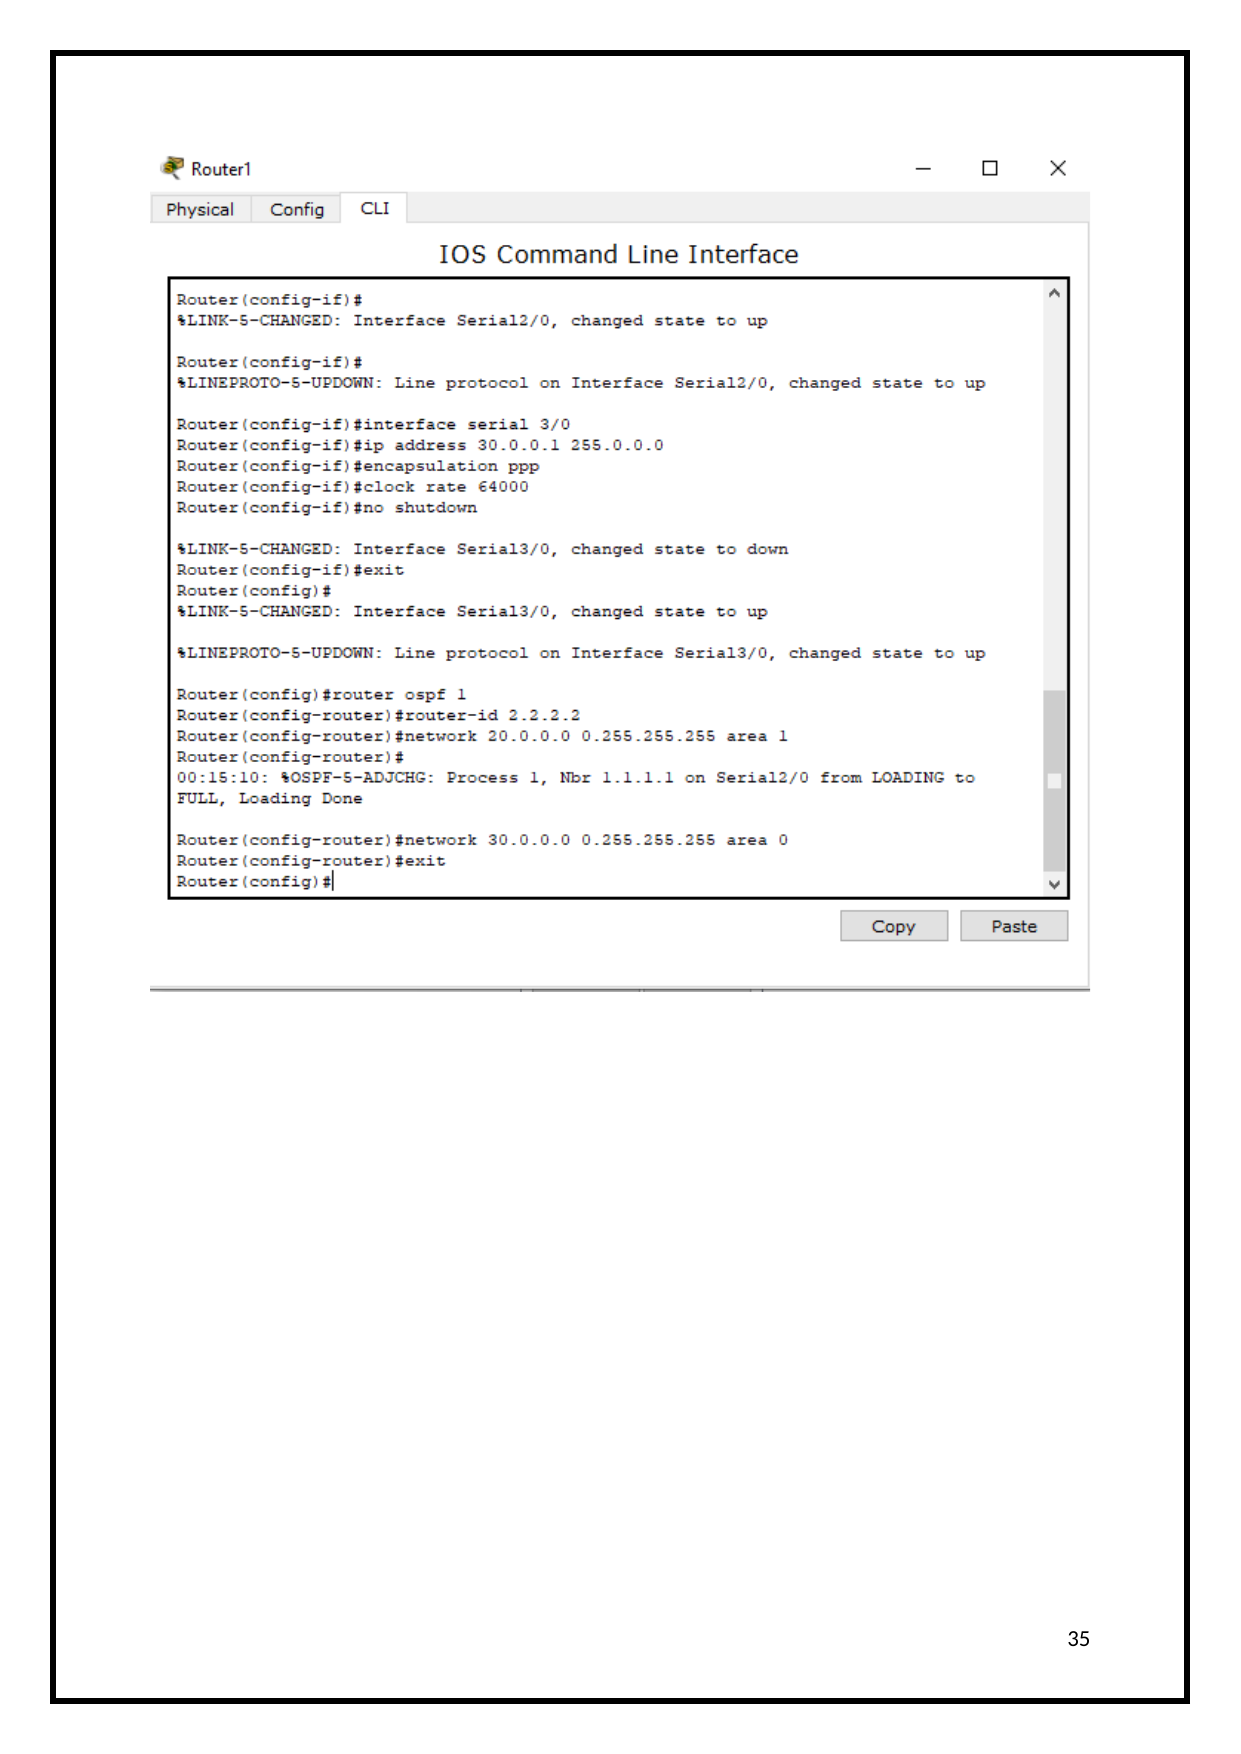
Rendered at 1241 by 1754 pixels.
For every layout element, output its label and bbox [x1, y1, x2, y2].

picture [150, 150, 1091, 992]
